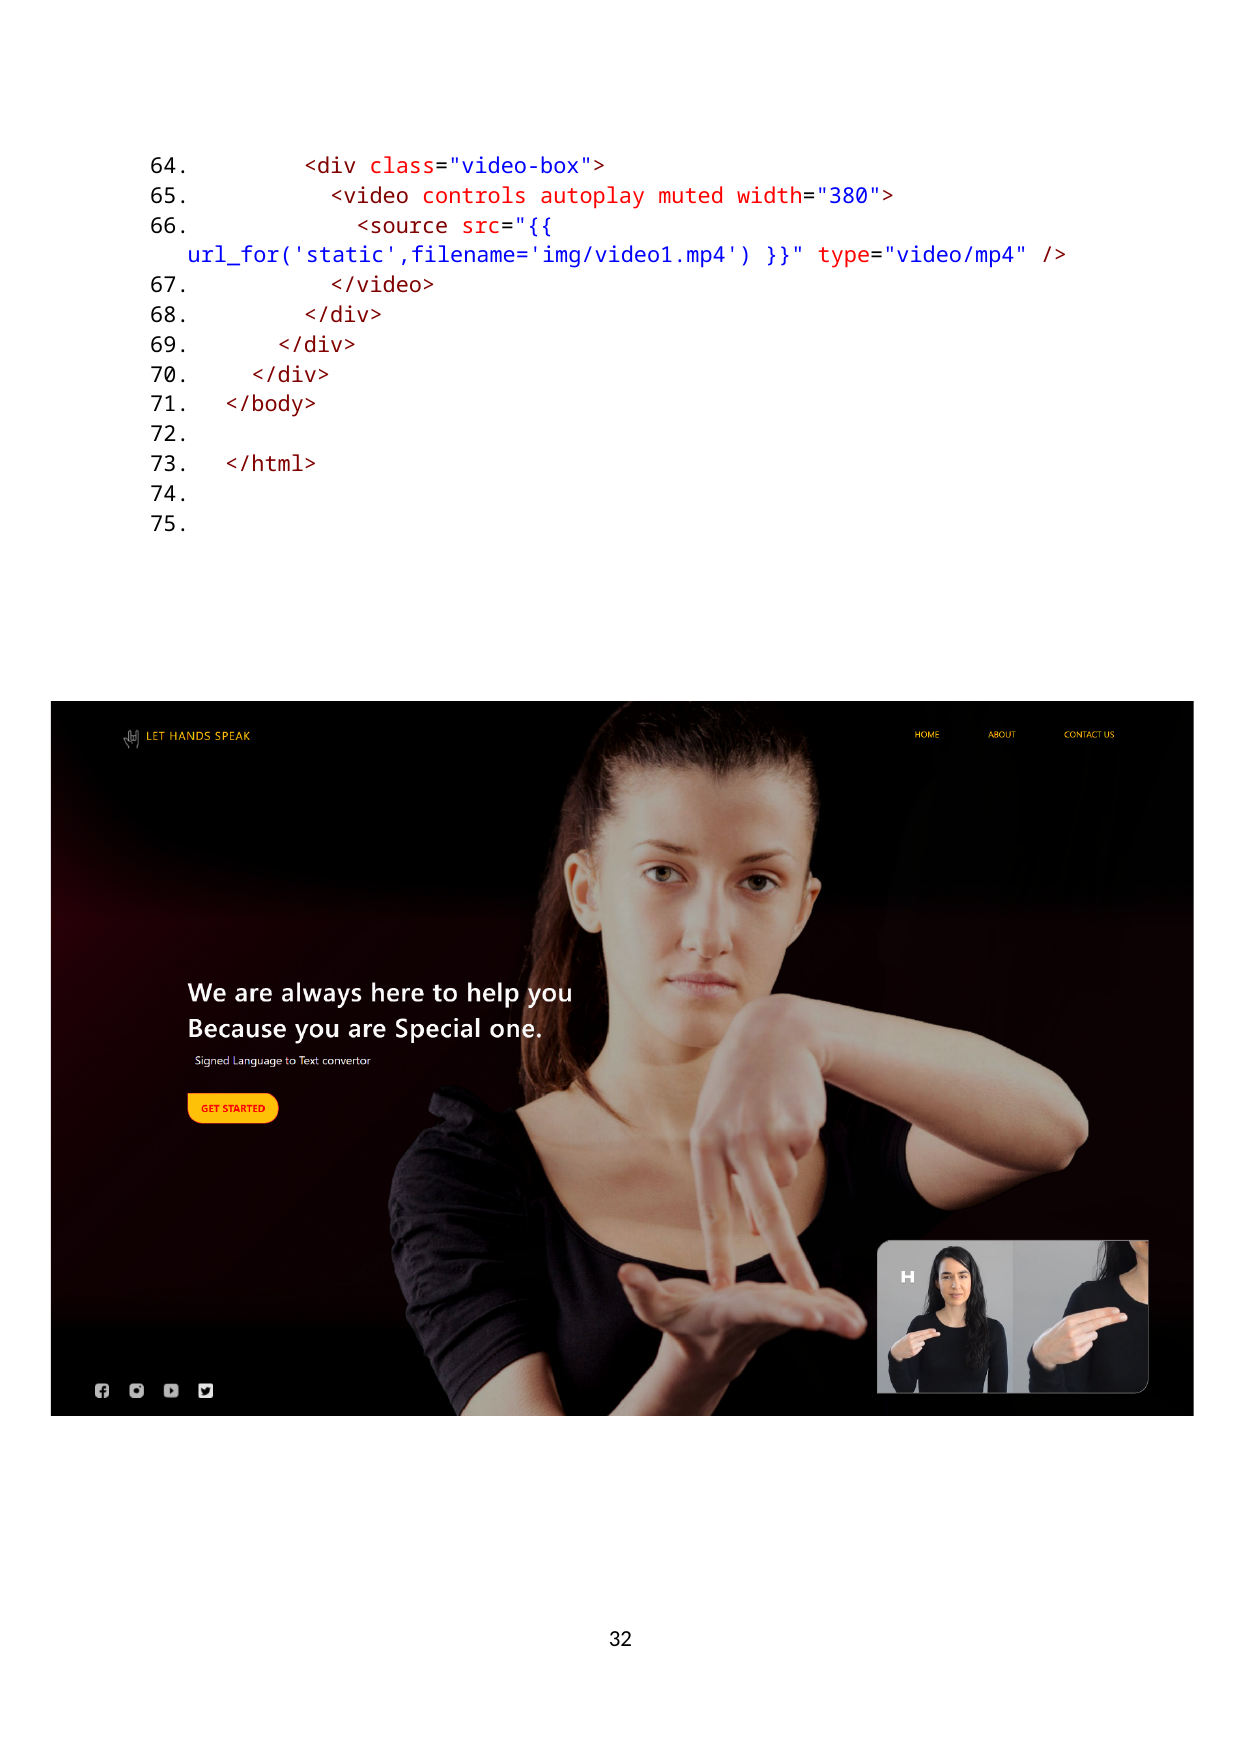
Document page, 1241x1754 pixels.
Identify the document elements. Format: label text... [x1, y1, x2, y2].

list </html> [150, 448, 1090, 478]
list <source src="{{ url_for('static',filename='img/video1.mp4') }}" type="video/mp4" /> [150, 209, 1090, 269]
list <div class="video-box"> [150, 150, 1090, 180]
list <video controls autoplay muted width="380"> [150, 180, 1090, 209]
list </body> [150, 388, 1090, 418]
list </div> [150, 299, 1090, 329]
list </div> [150, 329, 1090, 358]
picture [50, 701, 1194, 1416]
list </video> [150, 269, 1090, 299]
list </div> [150, 358, 1090, 388]
